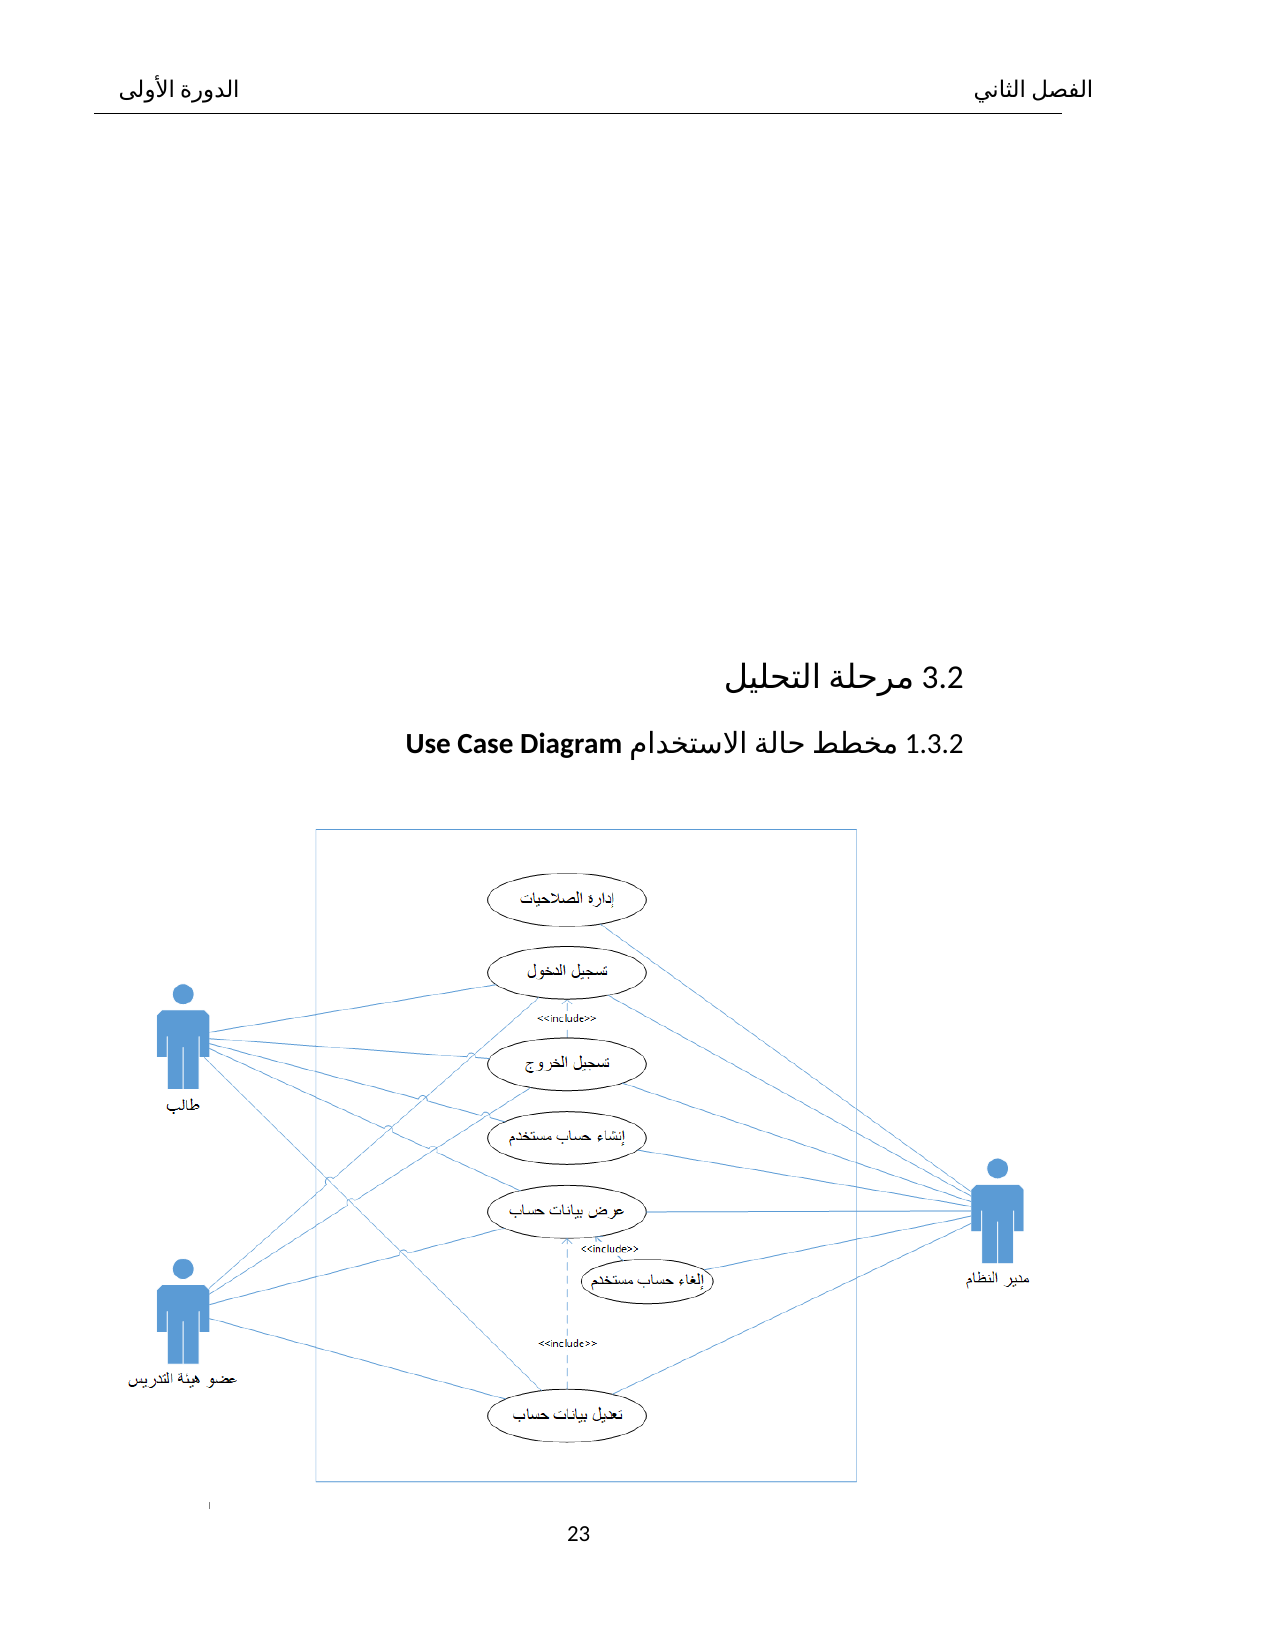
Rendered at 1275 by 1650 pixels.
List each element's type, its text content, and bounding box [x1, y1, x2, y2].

picture [118, 828, 1039, 1510]
subtitle 1.3.2 مخطط حالة الاستخدام Use Case Diagram [118, 725, 964, 761]
subtitle 3.2 مرحلة التحليل [118, 656, 964, 697]
